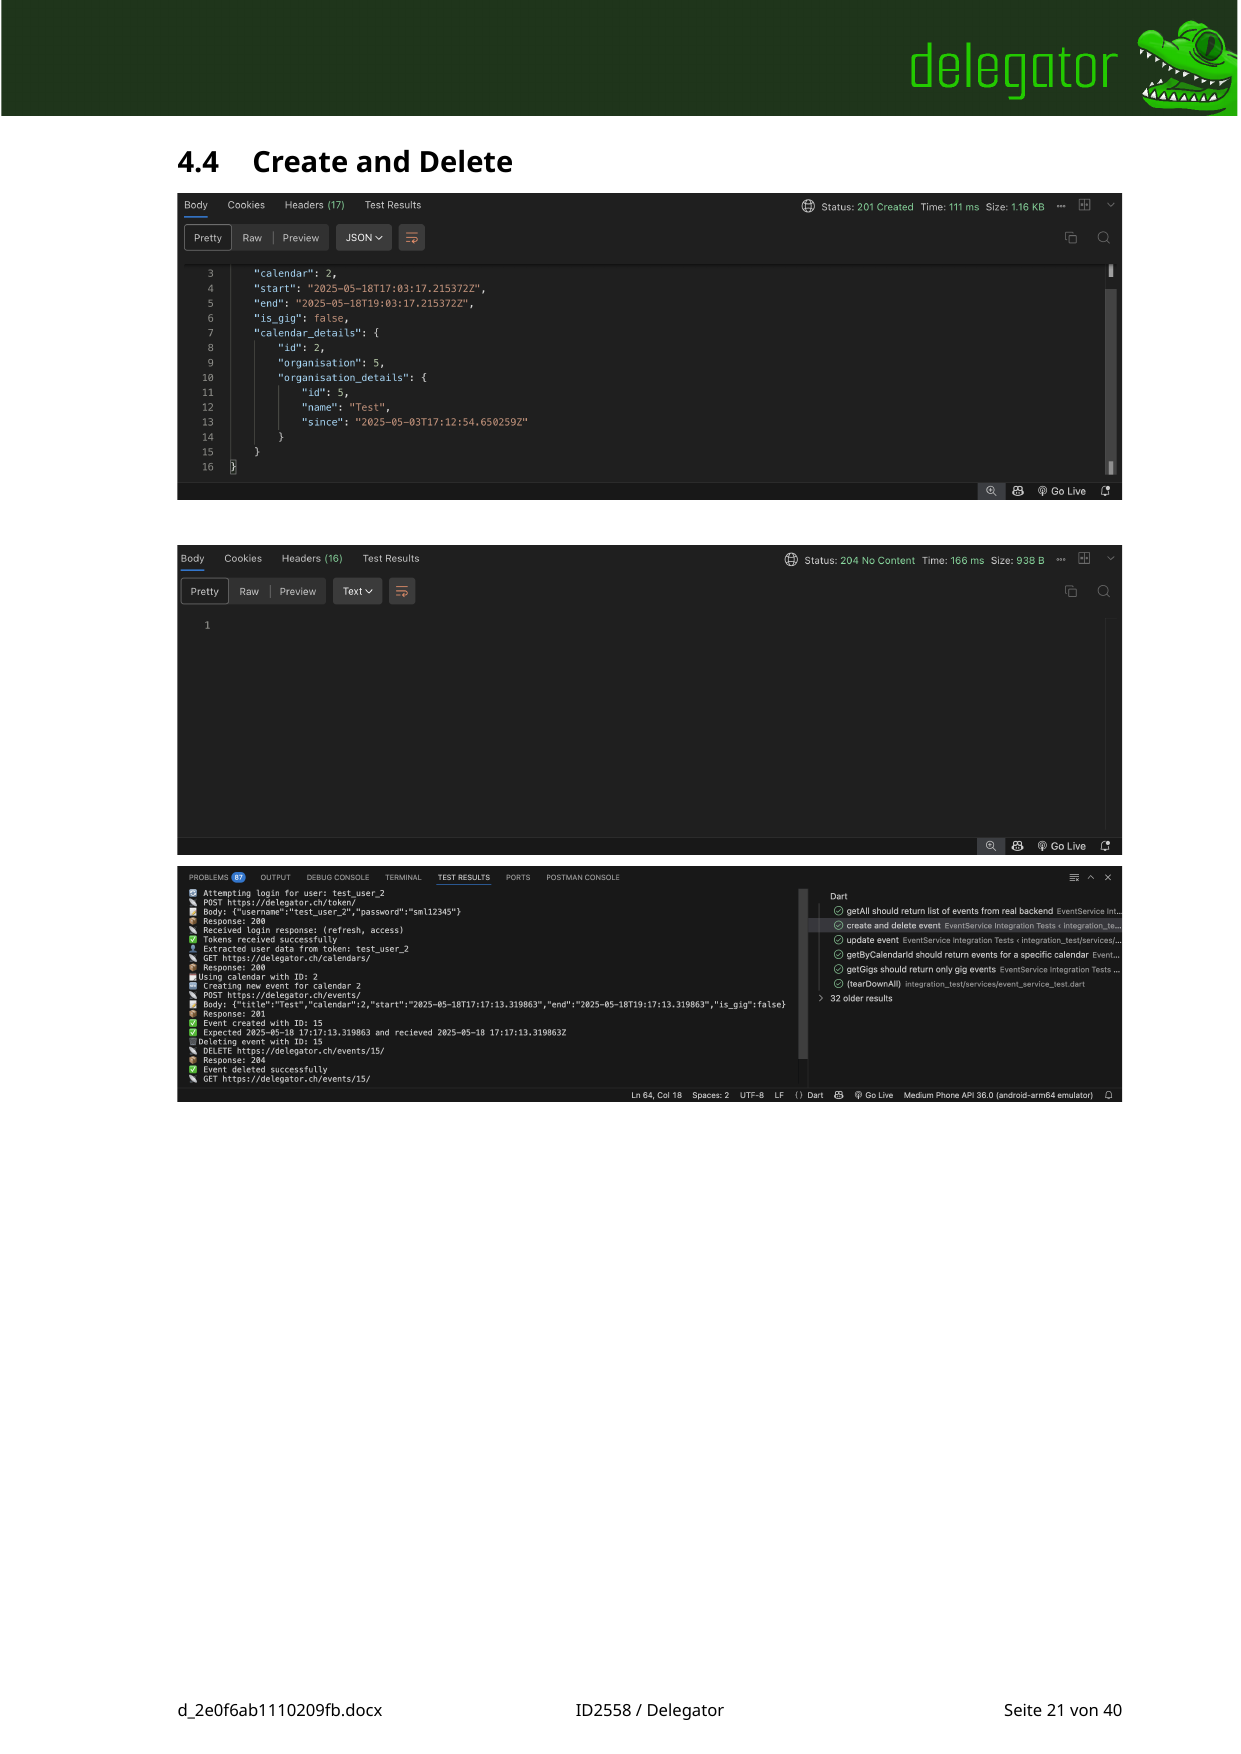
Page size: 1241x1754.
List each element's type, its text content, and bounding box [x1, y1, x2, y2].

picture [177, 193, 1123, 500]
subtitle Create and Delete [177, 141, 1122, 181]
picture [177, 866, 1123, 1102]
picture [0, 0, 1238, 116]
picture [177, 545, 1123, 855]
